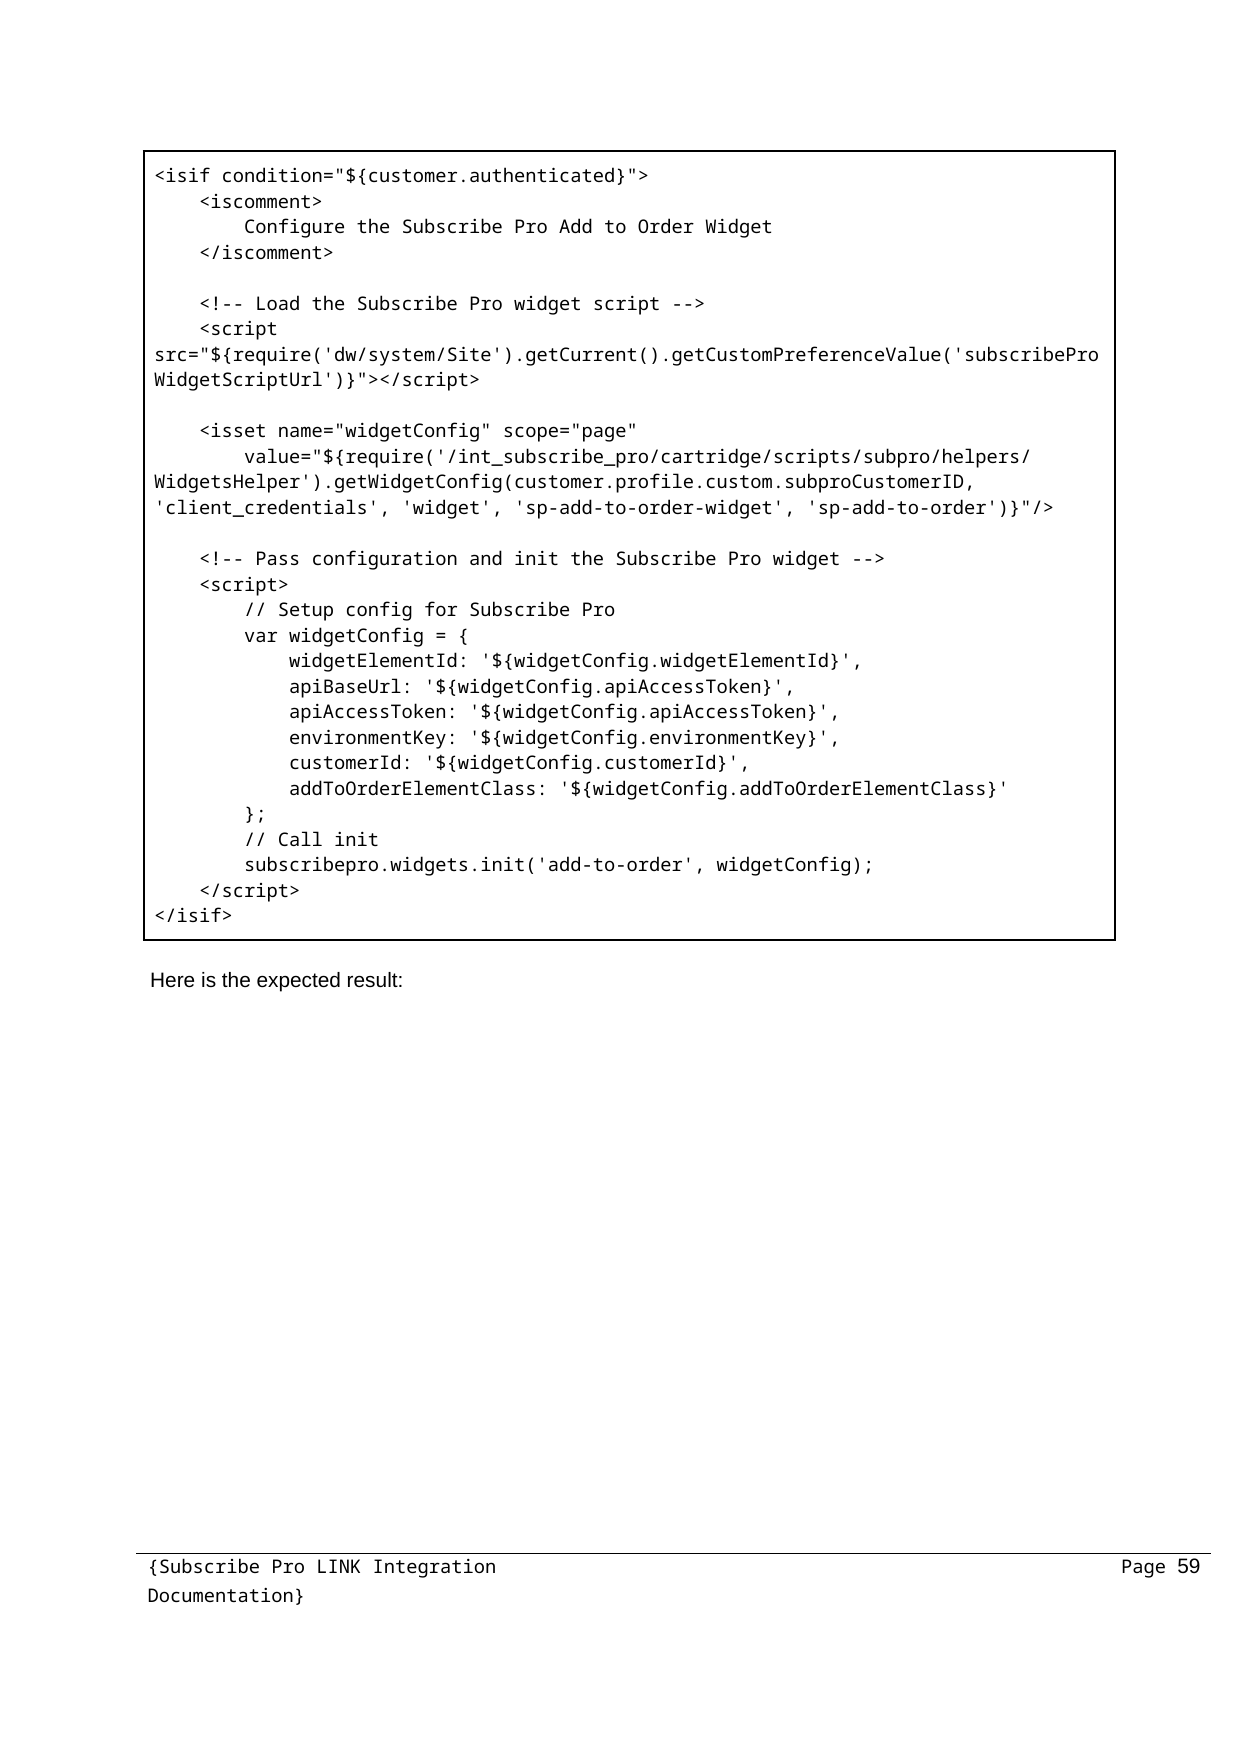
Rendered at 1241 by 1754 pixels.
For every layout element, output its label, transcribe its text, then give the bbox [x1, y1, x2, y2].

text Here is the expected result: [150, 968, 1128, 992]
table_header <isif condition="${customer.authenticated}"> <iscomment> Configure the Subscribe Pro Add to Order Widget </iscomment> <!-- Load the Subscribe Pro widget script --> <script src="${require('dw/system/Site').getCurrent().getCustomPreferenceValue('subscribeProWidgetScriptUrl')}"></script> <isset name="widgetConfig" scope="page" value="${require('/int_subscribe_pro/cartridge/scripts/subpro/helpers/WidgetsHelper').getWidgetConfig(customer.profile.custom.subproCustomerID, 'client_credentials', 'widget', 'sp-add-to-order-widget', 'sp-add-to-order')}"/> <!-- Pass configuration and init the Subscribe Pro widget --> <script> // Setup config for Subscribe Pro var widgetConfig = { widgetElementId: '${widgetConfig.widgetElementId}', apiBaseUrl: '${widgetConfig.apiAccessToken}', apiAccessToken: '${widgetConfig.apiAccessToken}', environmentKey: '${widgetConfig.environmentKey}', customerId: '${widgetConfig.customerId}', addToOrderElementClass: '${widgetConfig.addToOrderElementClass}' }; // Call init subscribepro.widgets.init('add-to-order', widgetConfig); </script> </isif> [145, 152, 1114, 938]
